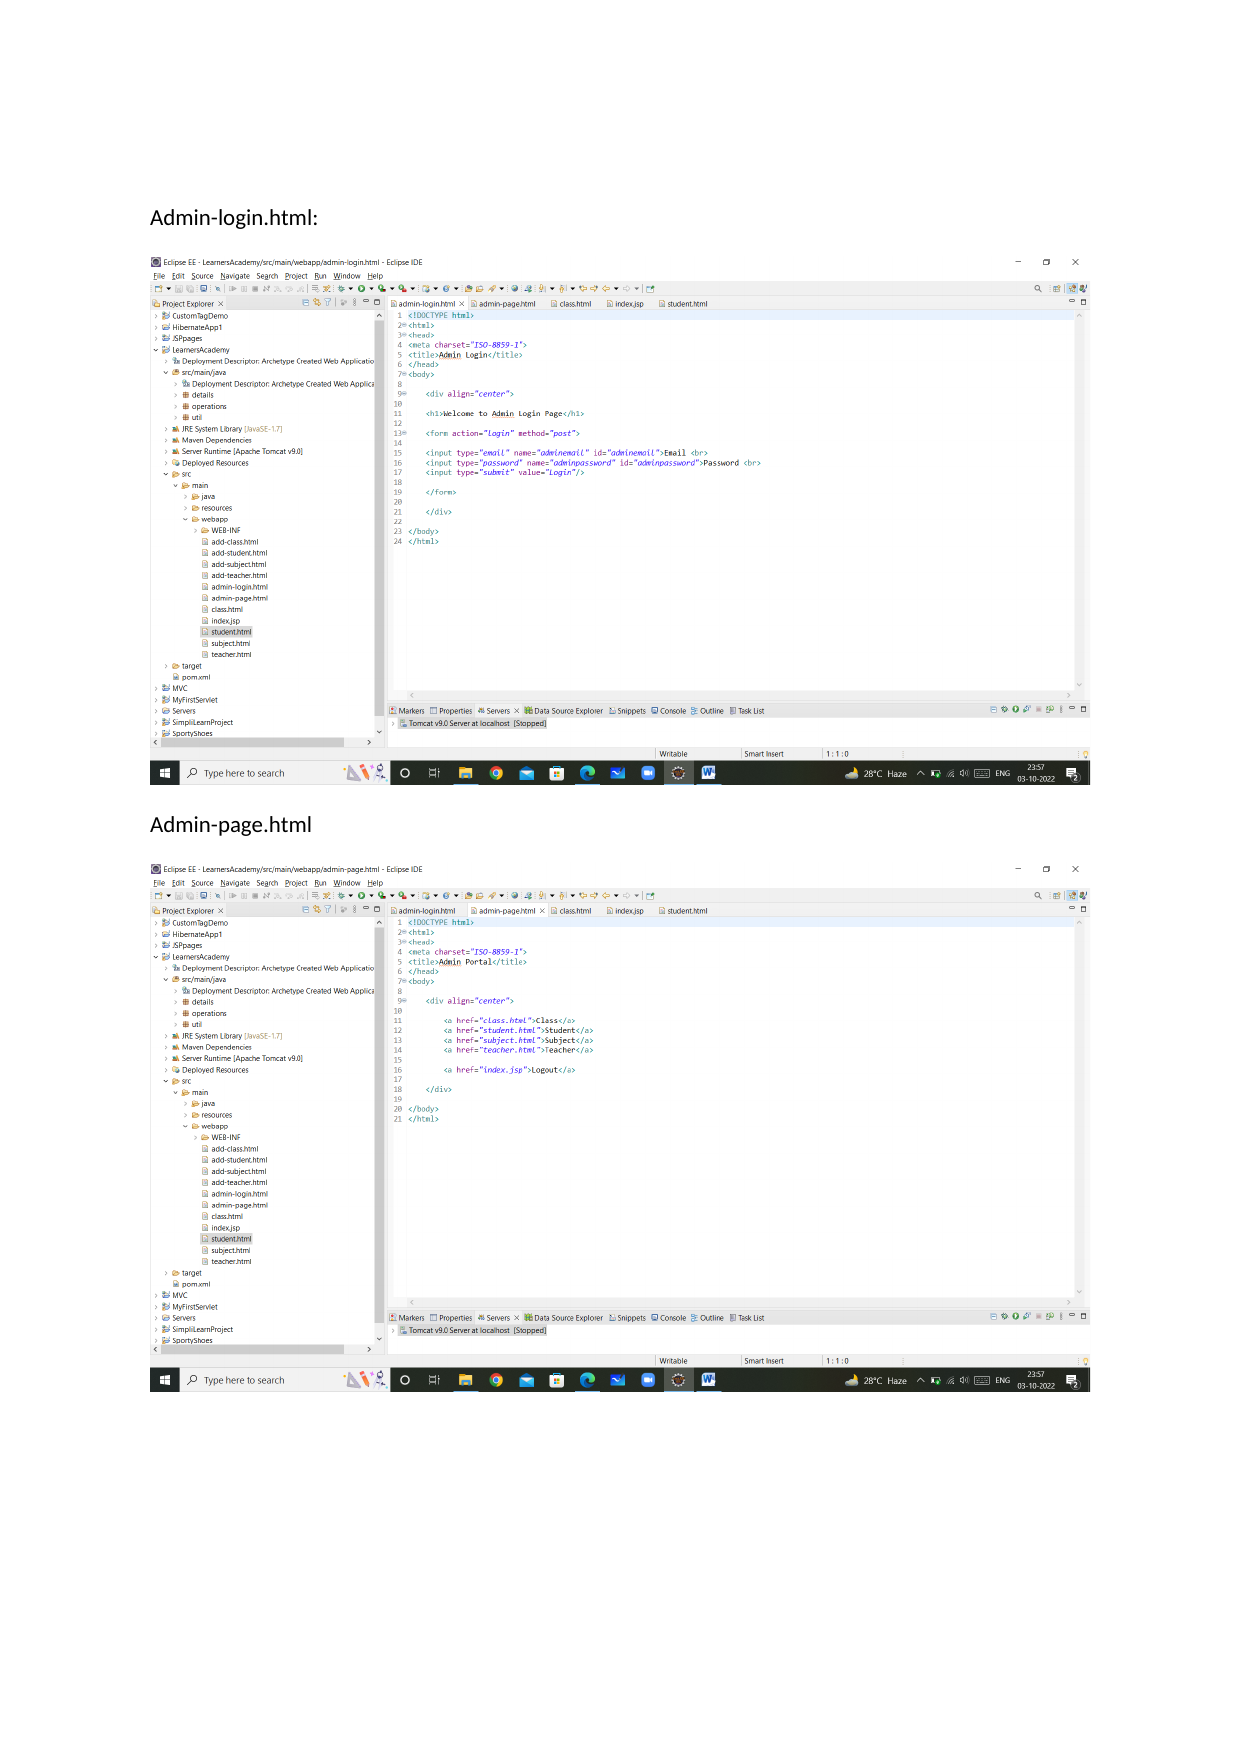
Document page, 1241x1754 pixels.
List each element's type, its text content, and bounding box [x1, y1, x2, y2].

picture [150, 862, 1091, 1392]
picture [150, 256, 1091, 785]
text Admin-login.html: [150, 203, 1090, 231]
text Admin-page.html [150, 810, 1090, 838]
